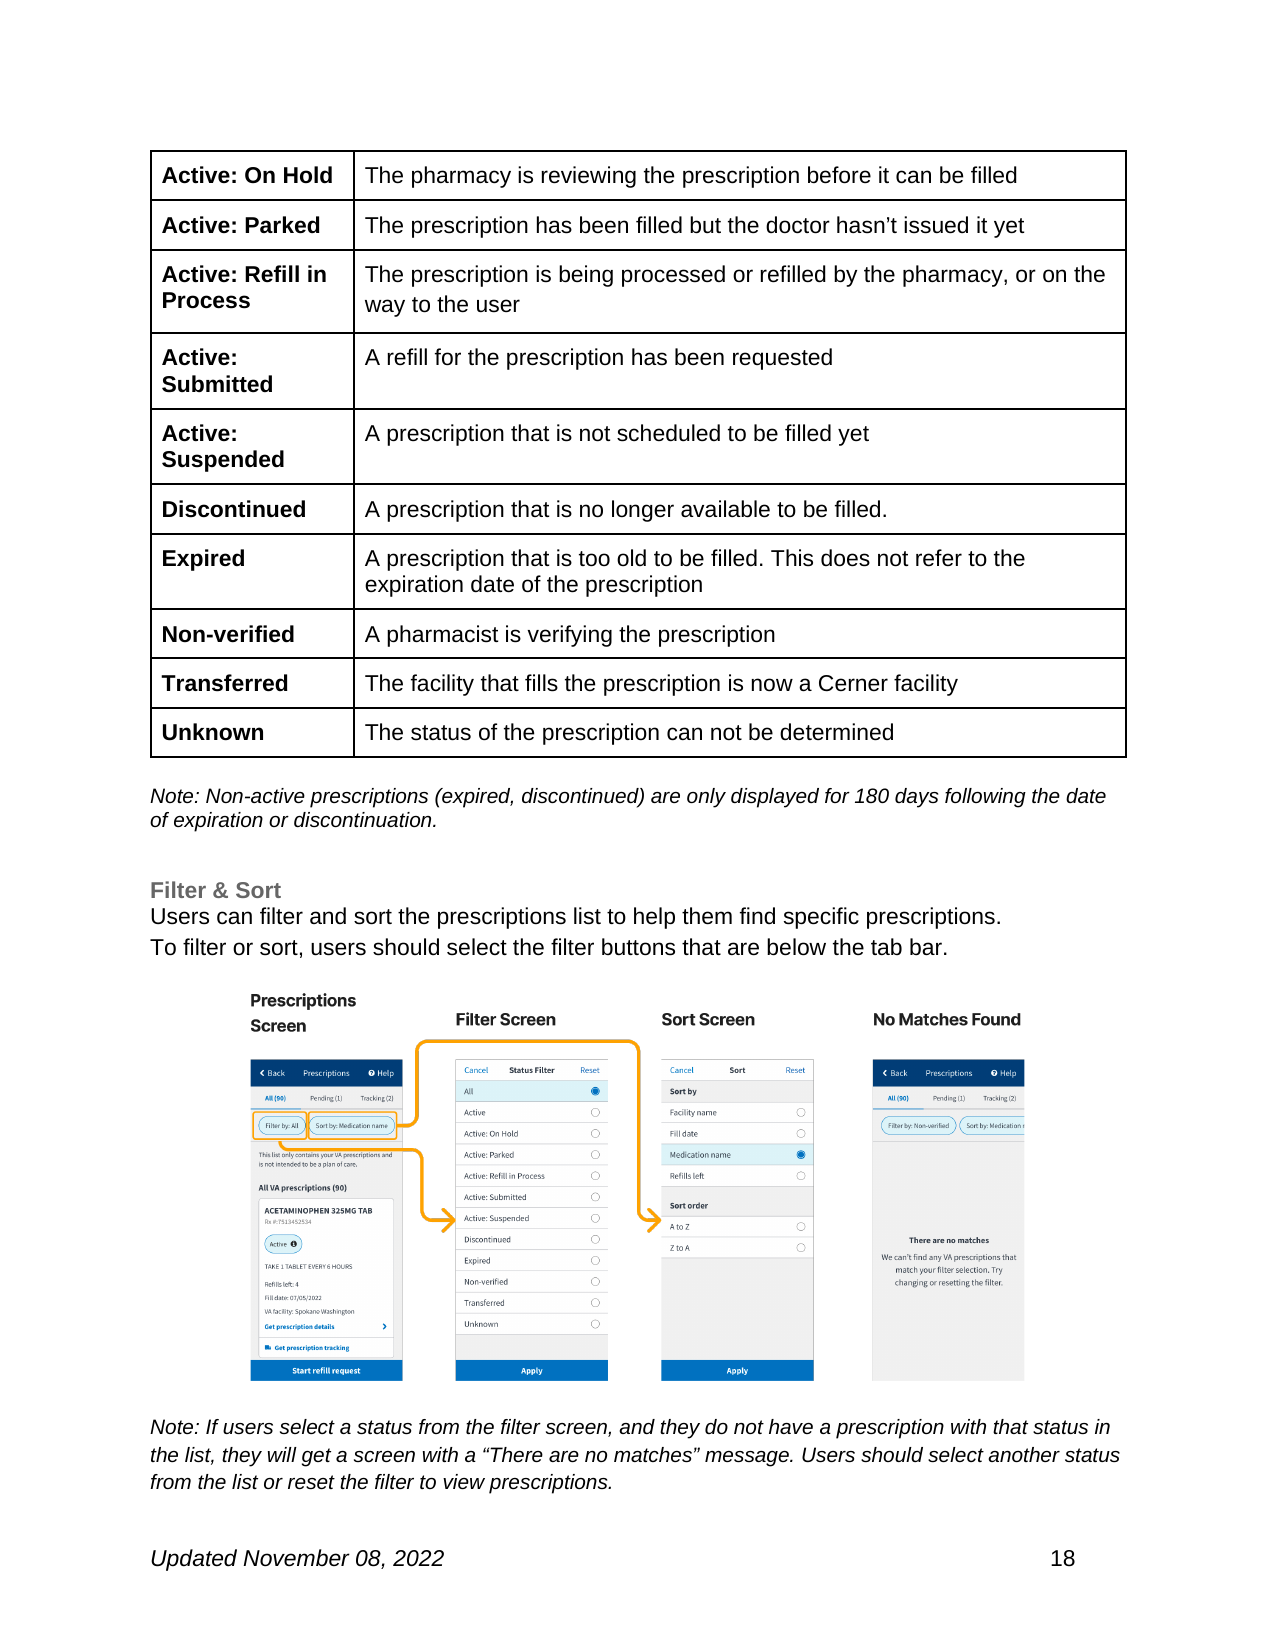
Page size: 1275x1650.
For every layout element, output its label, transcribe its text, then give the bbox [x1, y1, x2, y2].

text Filter & Sort [150, 877, 1125, 903]
text Note: Non-active prescriptions (expired, discontinued) are only displayed for 180 days following the date of expiration or discontinuation. [150, 784, 1125, 832]
text To filter or sort, users should select the filter buttons that are below the tab bar. [150, 933, 1125, 960]
table_cell A pharmacist is verifying the prescription [355, 610, 1125, 657]
table_cell Active: On Hold [152, 152, 353, 199]
table_cell Active: Refill in Process [152, 251, 353, 332]
table_cell Active: Parked [152, 201, 353, 248]
table_cell Transferred [152, 659, 353, 707]
table_cell The prescription is being processed or refilled by the pharmacy, or on the way to the user [355, 251, 1125, 332]
table_cell The pharmacy is reviewing the prescription before it can be filled [355, 152, 1125, 199]
table_cell The facility that fills the prescription is now a Cerner facility [355, 659, 1125, 707]
table_cell Expired [152, 535, 353, 608]
table_cell The prescription has been filled but the doctor hasn’t issued it yet [355, 201, 1125, 248]
table_cell A prescription that is not scheduled to be filled yet [355, 410, 1125, 483]
table_cell Unknown [152, 709, 353, 756]
table_cell Non-verified [152, 610, 353, 657]
table_cell Active: Suspended [152, 410, 353, 483]
table_cell A prescription that is no longer available to be filled. [355, 485, 1125, 532]
text Note: If users select a status from the filter screen, and they do not have a prescription with that status in the list, they will get a screen with a “There are no matches” message. Users should select another status from the list or reset the filter to view prescriptions. [150, 1415, 1125, 1494]
table_cell Discontinued [152, 485, 353, 532]
picture [250, 993, 1025, 1381]
table_cell The status of the prescription can not be determined [355, 709, 1125, 756]
table_cell A refill for the prescription has been requested [355, 334, 1125, 407]
text Users can filter and sort the prescriptions list to help them find specific prescriptions. [150, 903, 1125, 930]
table_cell A prescription that is too old to be filled. This does not refer to the expiration date of the prescription [355, 535, 1125, 608]
table_cell Active: Submitted [152, 334, 353, 407]
